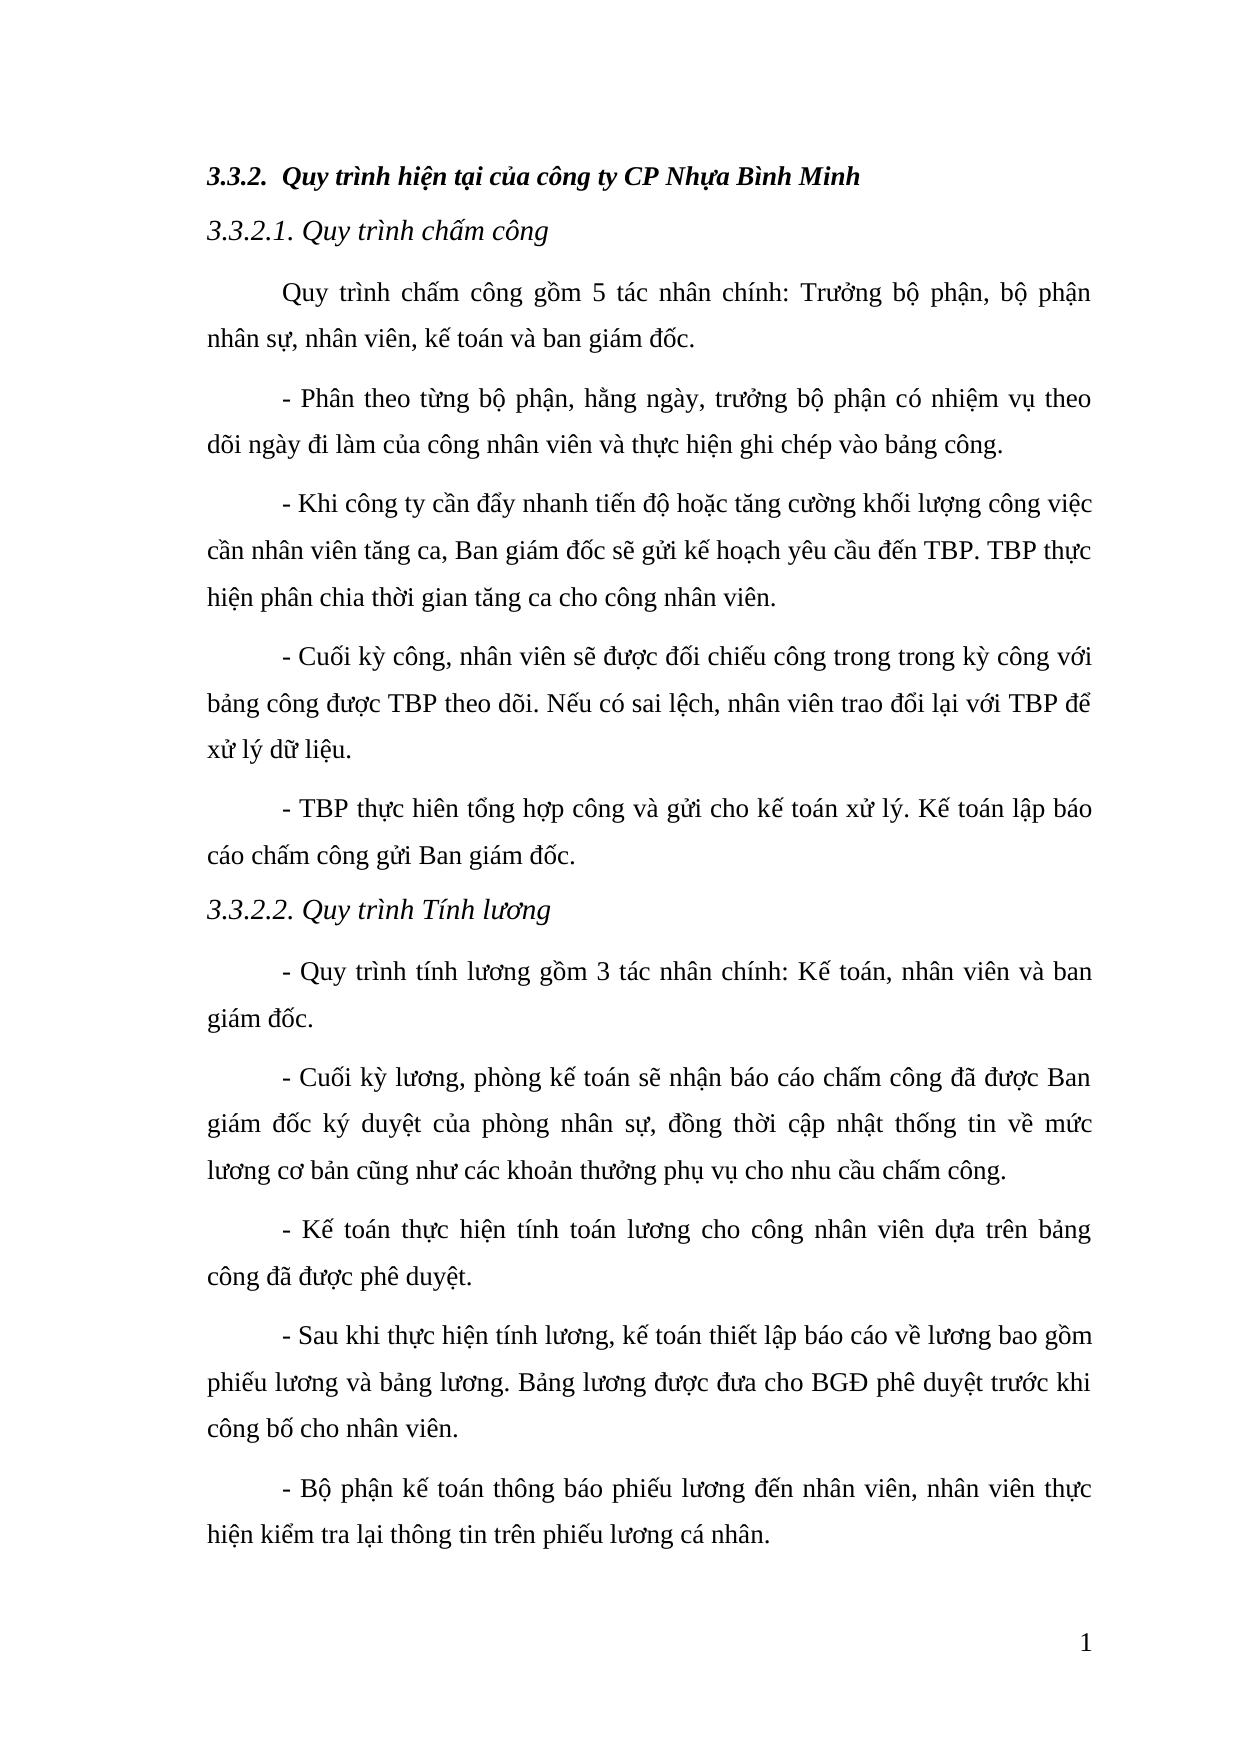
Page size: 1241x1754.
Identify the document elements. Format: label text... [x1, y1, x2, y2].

text Quy trình chấm công gồm 5 tác nhân chính: Trưởng bộ phận, bộ phận nhân sự, nhân viên, kế toán và ban giám đốc. [207, 276, 1092, 354]
subtitle 3.3.2.1. Quy trình chấm công [207, 213, 1092, 247]
text - TBP thực hiên tổng hợp công và gửi cho kế toán xử lý. Kế toán lập báo cáo chấm công gửi Ban giám đốc. [207, 793, 1092, 870]
text - Cuối kỳ lương, phòng kế toán sẽ nhận báo cáo chấm công đã được Ban giám đốc ký duyệt của phòng nhân sự, đồng thời cập nhật thống tin về mức lương cơ bản cũng như các khoản thưởng phụ vụ cho nhu cầu chấm công. [207, 1061, 1092, 1185]
text - Cuối kỳ công, nhân viên sẽ được đối chiếu công trong trong kỳ công với bảng công được TBP theo dõi. Nếu có sai lệch, nhân viên trao đổi lại với TBP để xử lý dữ liệu. [207, 640, 1092, 764]
text - Khi công ty cần đẩy nhanh tiến độ hoặc tăng cường khối lượng công việc cần nhân viên tăng ca, Ban giám đốc sẽ gửi kế hoạch yêu cầu đến TBP. TBP thực hiện phân chia thời gian tăng ca cho công nhân viên. [207, 488, 1092, 612]
text - Quy trình tính lương gồm 3 tác nhân chính: Kế toán, nhân viên và ban giám đốc. [207, 955, 1092, 1033]
subtitle 3.3.2.2. Quy trình Tính lương [207, 892, 1092, 926]
subtitle Quy trình hiện tại của công ty CP Nhựa Bình Minh [207, 160, 1092, 191]
text - Phân theo từng bộ phận, hằng ngày, trưởng bộ phận có nhiệm vụ theo dõi ngày đi làm của công nhân viên và thực hiện ghi chép vào bảng công. [207, 382, 1092, 459]
text - Kế toán thực hiện tính toán lương cho công nhân viên dựa trên bảng công đã được phê duyệt. [207, 1213, 1092, 1291]
text - Bộ phận kế toán thông báo phiếu lương đến nhân viên, nhân viên thực hiện kiểm tra lại thông tin trên phiếu lương cá nhân. [207, 1472, 1092, 1549]
text - Sau khi thực hiện tính lương, kế toán thiết lập báo cáo về lương bao gồm phiếu lương và bảng lương. Bảng lương được đưa cho BGĐ phê duyệt trước khi công bố cho nhân viên. [207, 1319, 1092, 1444]
